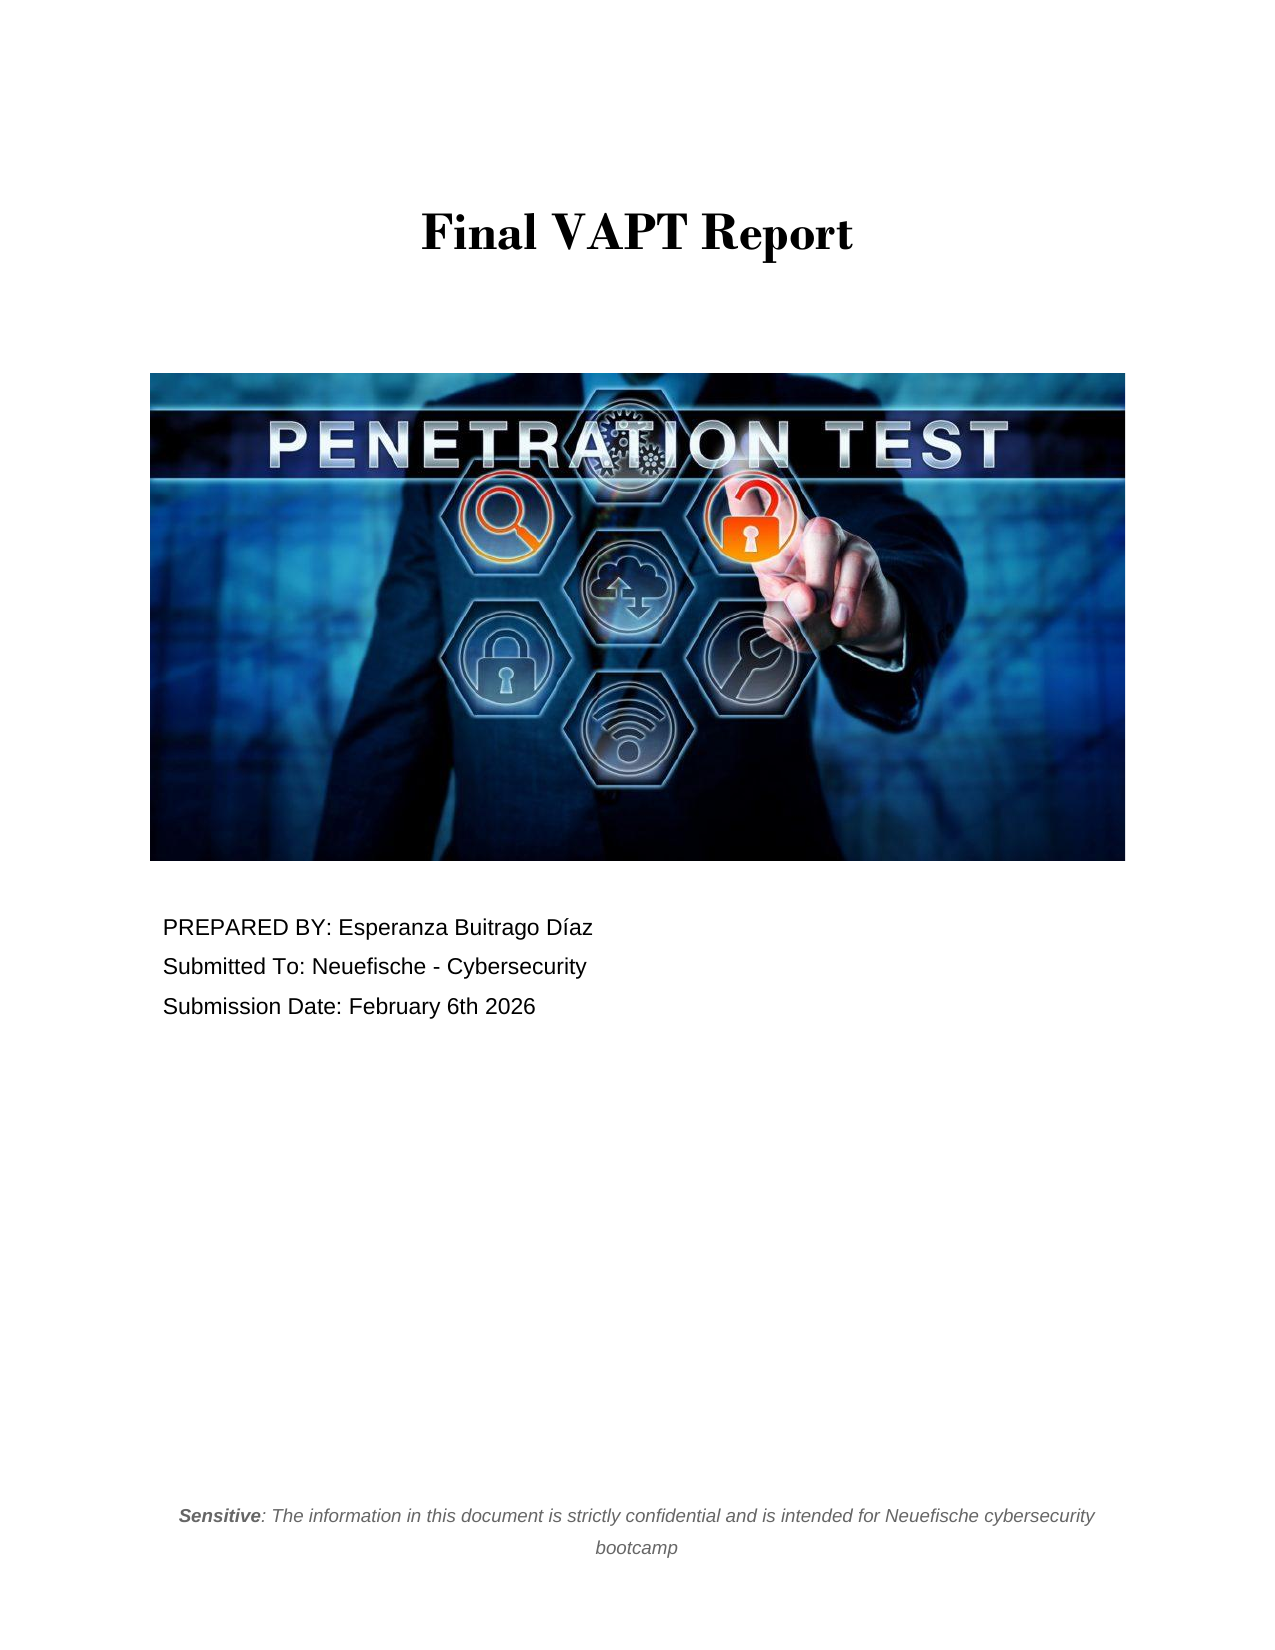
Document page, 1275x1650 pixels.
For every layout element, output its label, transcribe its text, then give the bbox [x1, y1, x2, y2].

text Submitted To: Neuefische - Cybersecurity [150, 953, 1125, 979]
text PREPARED BY: Esperanza Buitrago Díaz [150, 914, 1125, 940]
picture [150, 373, 1125, 861]
text Final VAPT Report [150, 199, 1125, 263]
text Submission Date: February 6th 2026 [150, 993, 1125, 1019]
picture [158, 373, 166, 378]
